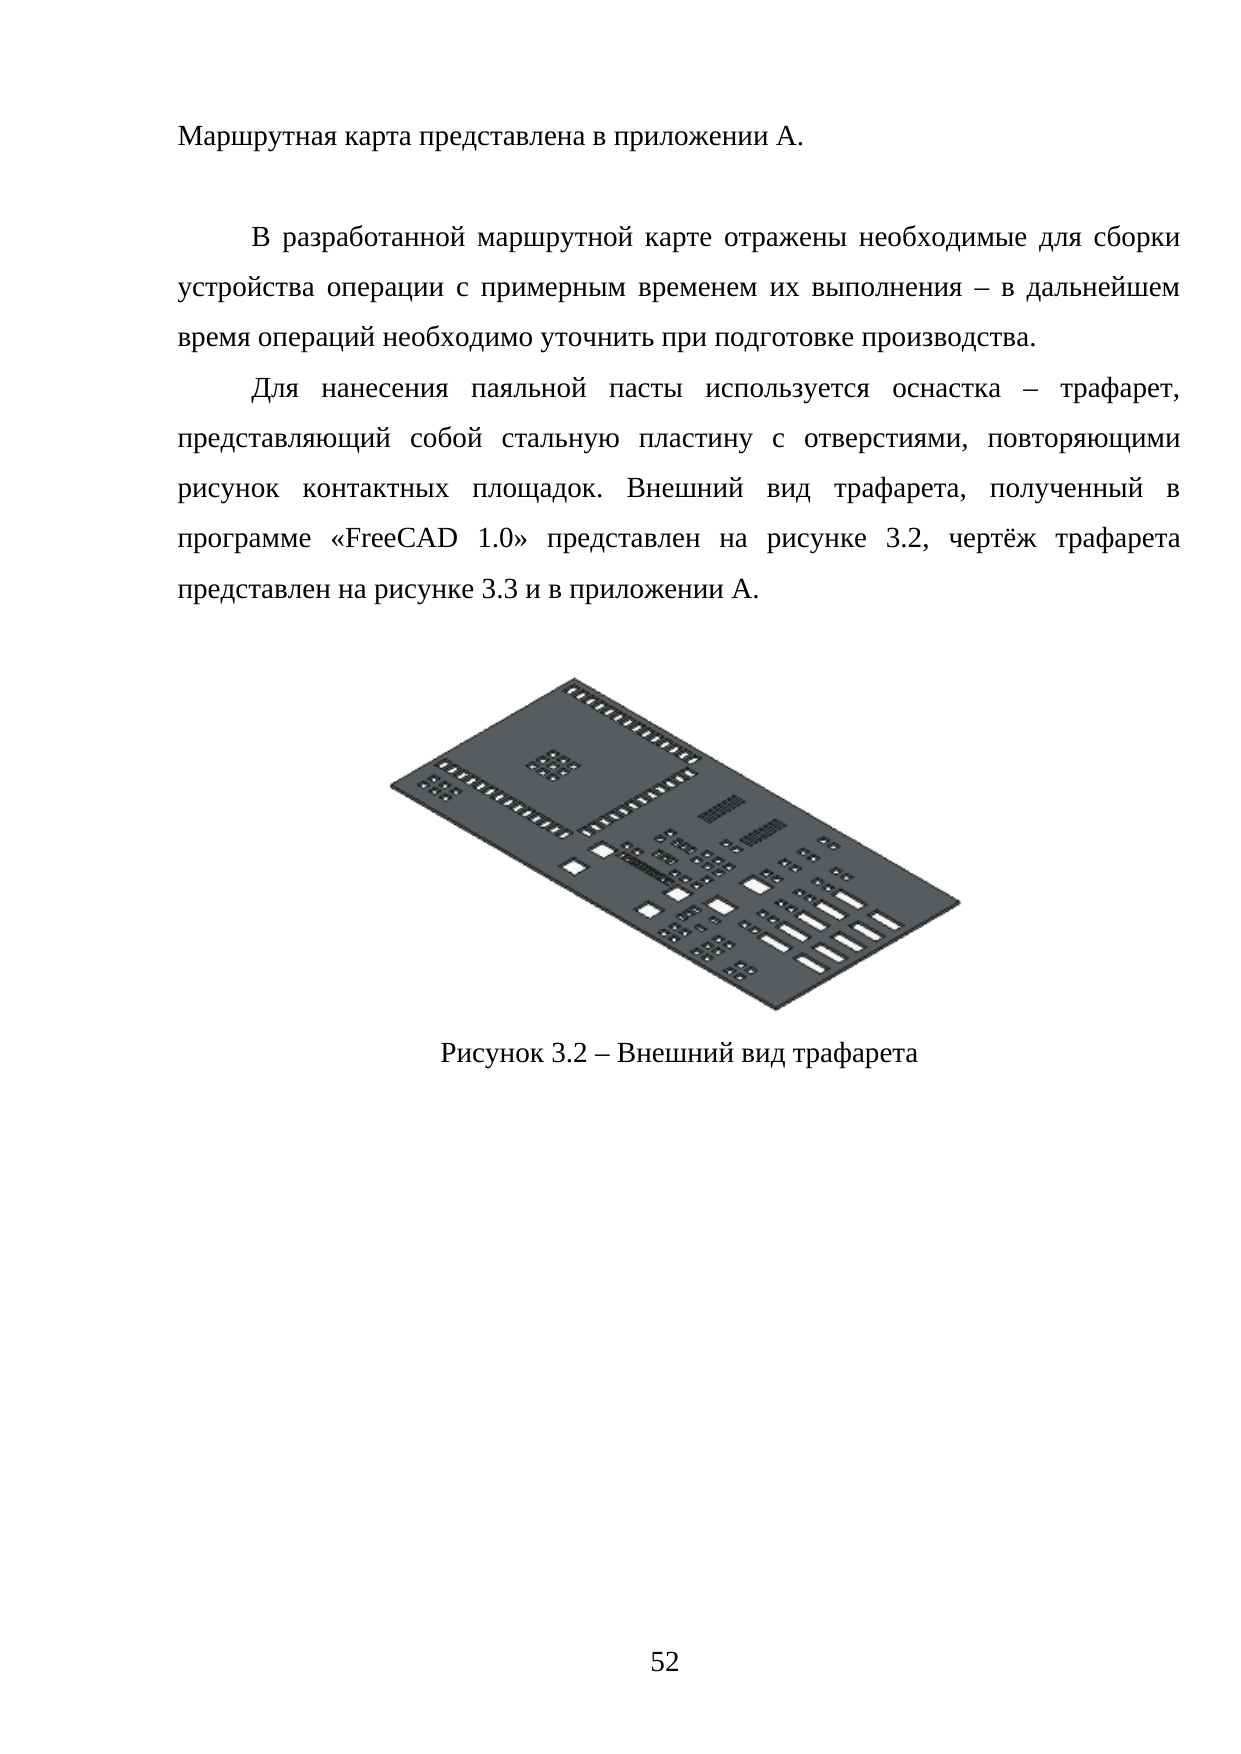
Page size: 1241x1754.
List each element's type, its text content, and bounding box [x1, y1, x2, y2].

text Рисунок 3.2 – Внешний вид трафарета [177, 1035, 1181, 1068]
text Для нанесения паяльной пасты используется оснастка – трафарет, представляющий собой стальную пластину с отверстиями, повторяющими рисунок контактных площадок. Внешний вид трафарета, полученный в программе «FreeCAD 1.0» представлен на рисунке 3.2, чертёж трафарета представлен на рисунке 3.3 и в приложении А. [177, 370, 1181, 604]
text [177, 118, 1181, 152]
text В разработанной маршрутной карте отражены необходимые для сборки устройства операции с примерным временем их выполнения – в дальнейшем время операций необходимо уточнить при подготовке производства. [177, 219, 1181, 353]
picture [361, 664, 997, 1021]
